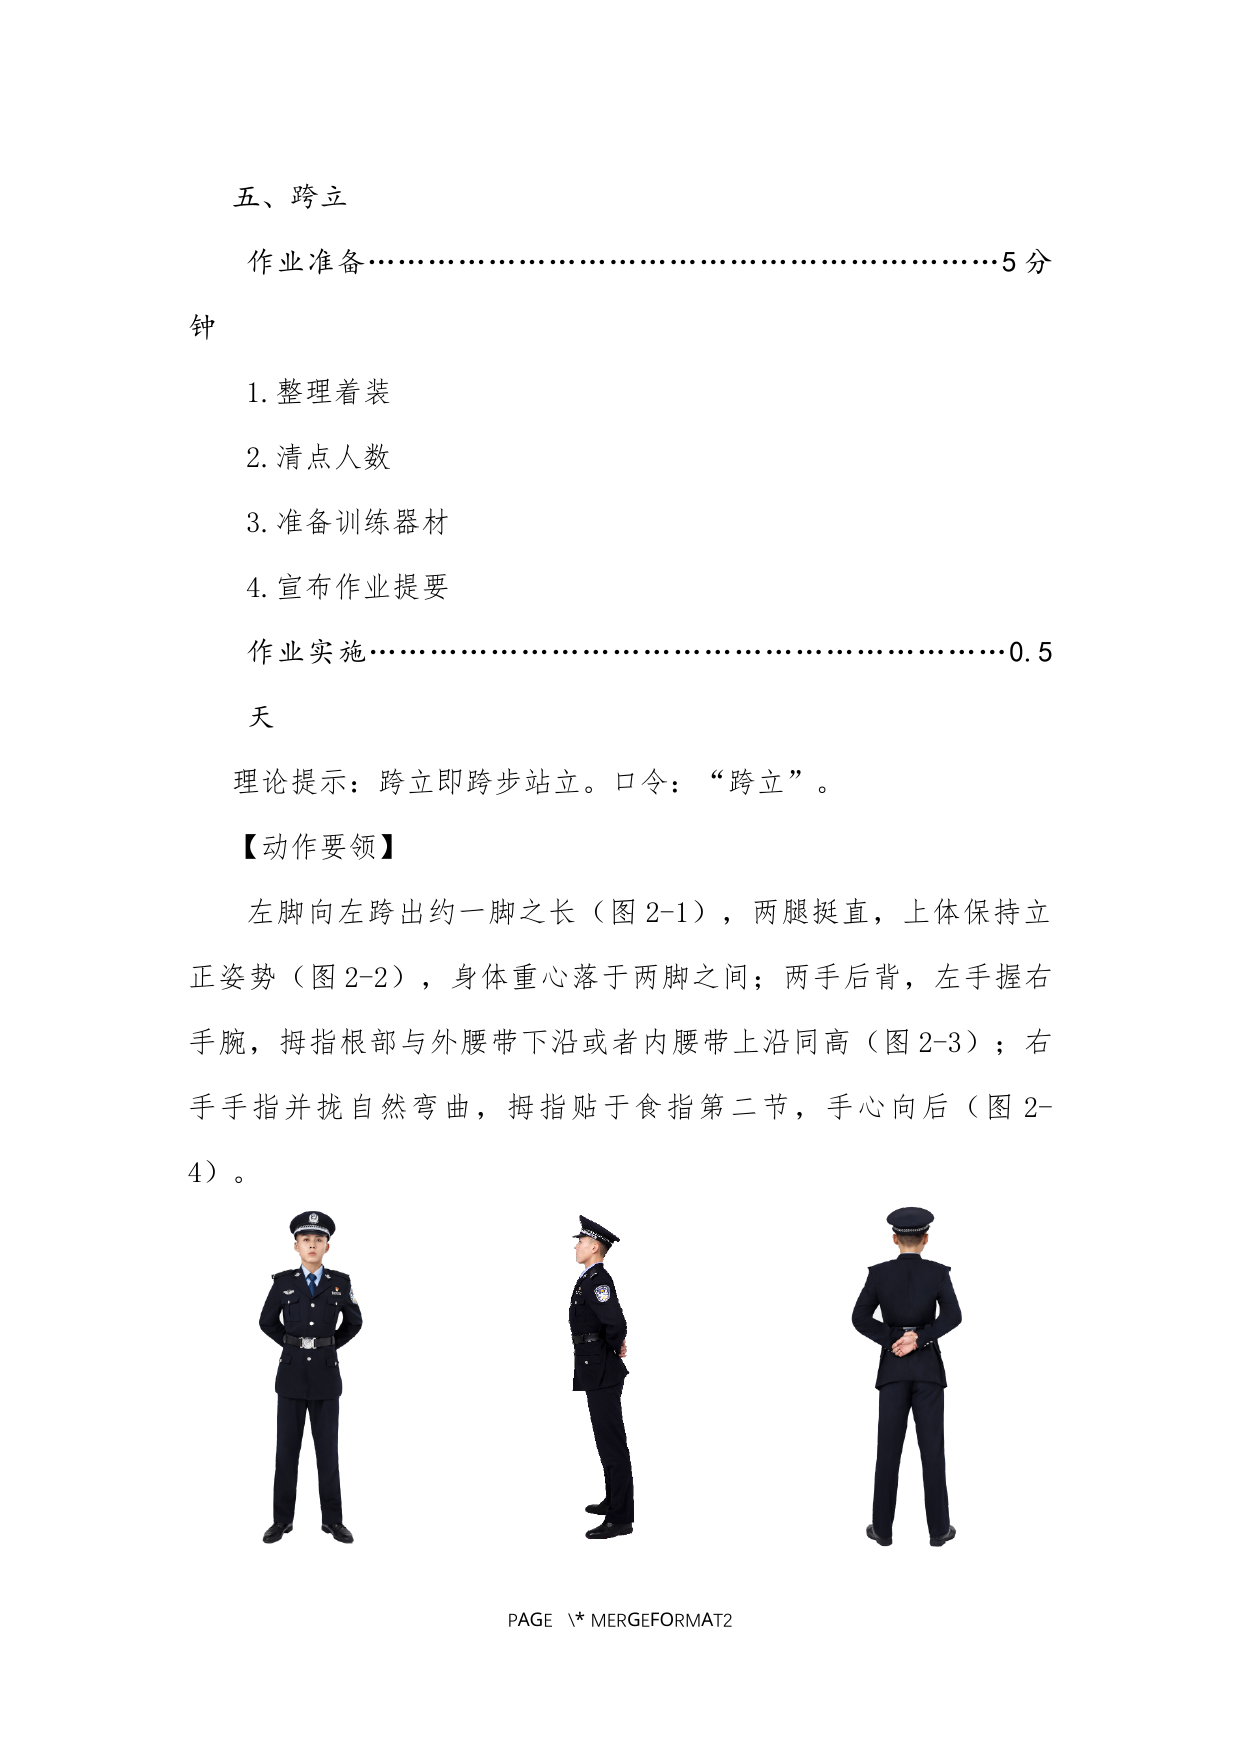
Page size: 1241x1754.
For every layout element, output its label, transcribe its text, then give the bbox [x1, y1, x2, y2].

picture [187, 1202, 424, 1557]
text 【动作要领】 [187, 812, 1053, 877]
text 4.宣布作业提要 [246, 552, 1053, 617]
text 理论提示：跨立即跨步站立。口令：“跨立”。 [187, 747, 1053, 812]
text 五、跨立 [187, 162, 1053, 227]
text 1.整理着装 [187, 357, 1053, 422]
text 作业准备………………………………………………………5分钟 [187, 227, 1053, 357]
text 3.准备训练器材 [246, 487, 1053, 552]
picture [490, 1202, 727, 1557]
text 左脚向左跨出约一脚之长（图2-1），两腿挺直，上体保持立正姿势（图2-2），身体重心落于两脚之间；两手后背，左手握右手腕，拇指根部与外腰带下沿或者内腰带上沿同高（图2-3）；右手手指并拢自然弯曲，拇指贴于食指第二节，手心向后（图2-4）。 [187, 877, 1053, 1202]
picture [793, 1202, 1030, 1557]
text 作业实施………………………………………………………0.5天 [246, 617, 1053, 747]
text 2.清点人数 [187, 422, 1053, 487]
